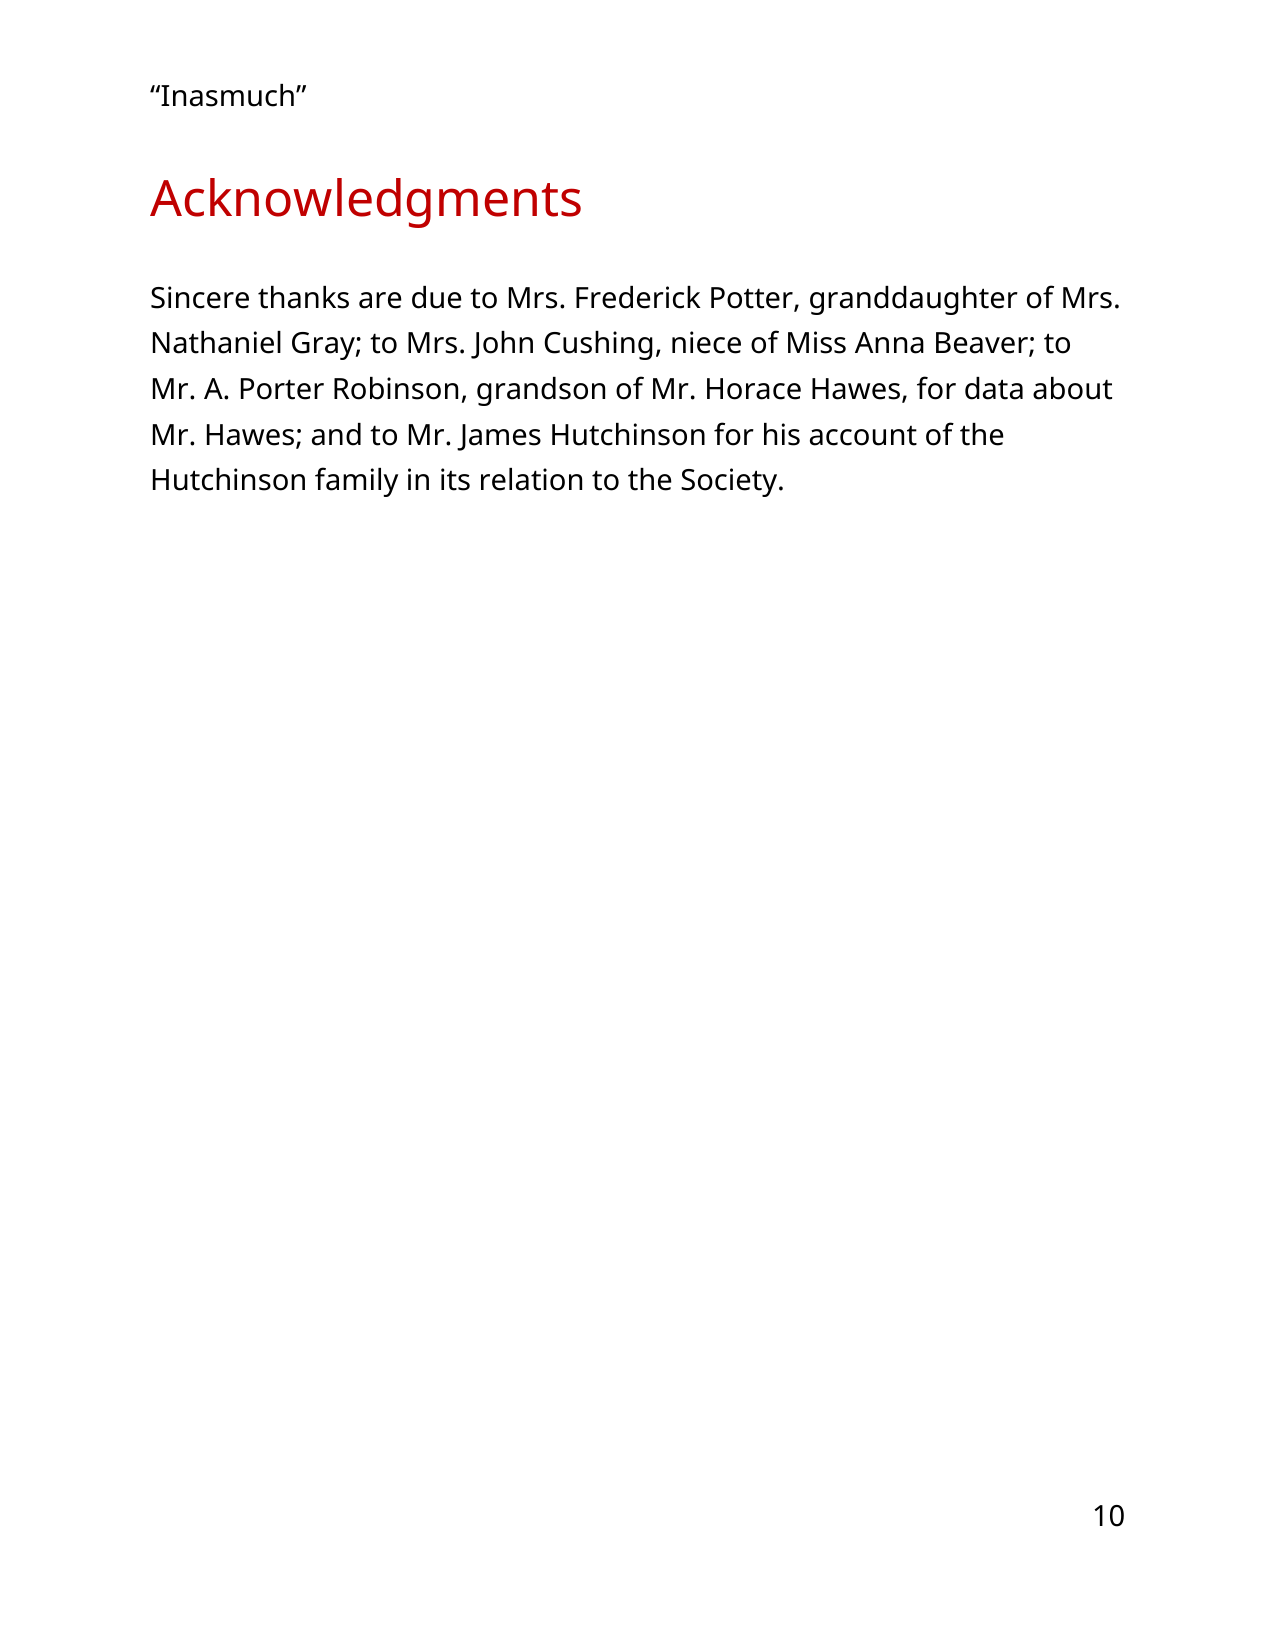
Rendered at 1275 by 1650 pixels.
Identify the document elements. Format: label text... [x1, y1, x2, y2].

text Sincere thanks are due to Mrs. Frederick Potter, granddaughter of Mrs. Nathaniel Gray; to Mrs. John Cushing, niece of Miss Anna Beaver; to Mr. A. Porter Robinson, grandson of Mr. Horace Hawes, for data about Mr. Hawes; and to Mr. James Hutchinson for his account of the Hutchinson family in its relation to the Society. [150, 277, 1125, 499]
subtitle Acknowledgments [150, 162, 1125, 231]
